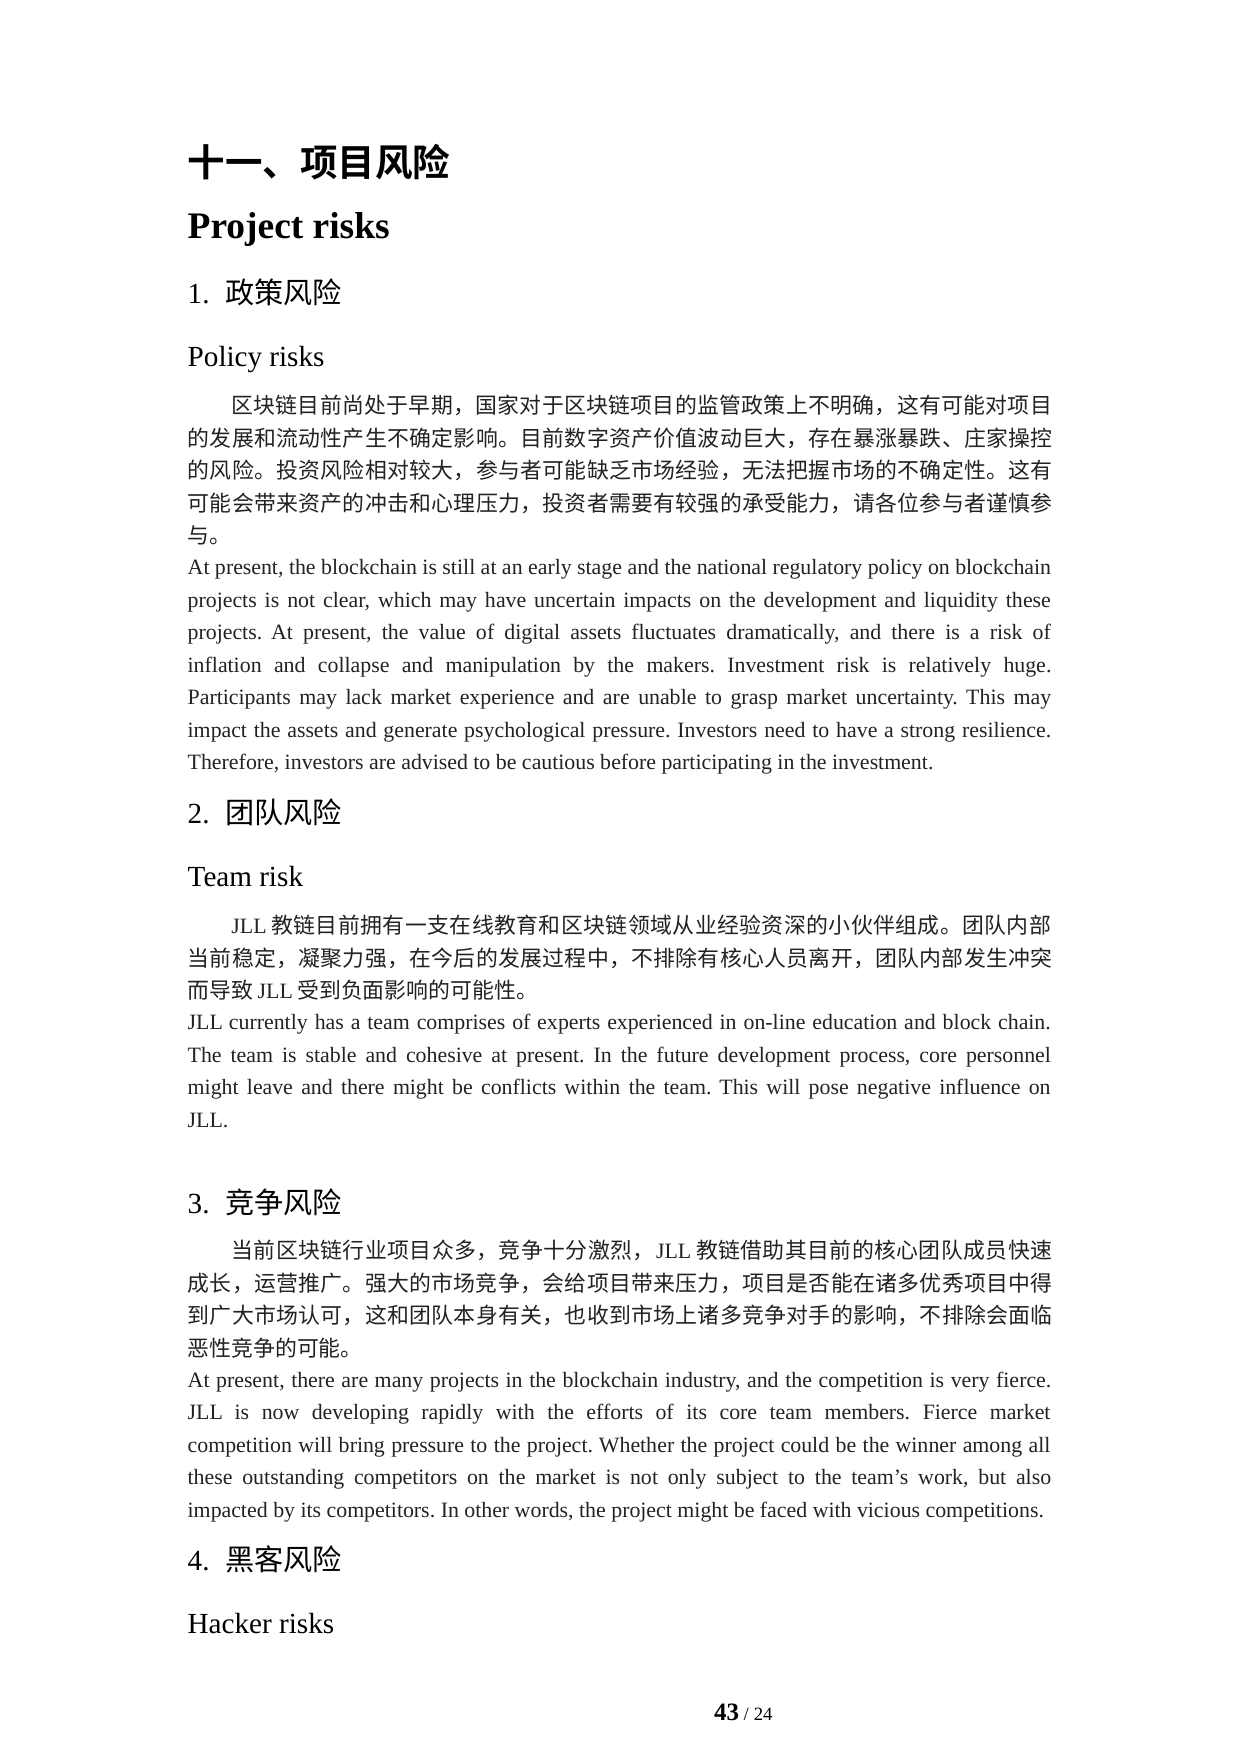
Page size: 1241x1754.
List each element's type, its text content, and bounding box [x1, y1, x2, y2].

text 区块链目前尚处于早期，国家对于区块链项目的监管政策上不明确，这有可能对项目的发展和流动性产生不确定影响。目前数字资产价值波动巨大，存在暴涨暴跌、庄家操控的风险。投资风险相对较大，参与者可能缺乏市场经验，无法把握市场的不确定性。这有可能会带来资产的冲击和心理压力，投资者需要有较强的承受能力，请各位参与者谨慎参与。 [187, 388, 1053, 551]
list Hacker risks [187, 1591, 1053, 1656]
list 黑客风险 [187, 1526, 1053, 1591]
text Project risks [187, 193, 1053, 258]
text 当前区块链行业项目众多，竞争十分激烈，JLL教链借助其目前的核心团队成员快速成长，运营推广。强大的市场竞争，会给项目带来压力，项目是否能在诸多优秀项目中得到广大市场认可，这和团队本身有关，也收到市场上诸多竞争对手的影响，不排除会面临恶性竞争的可能。 [187, 1233, 1053, 1363]
list 竞争风险 [187, 1168, 1053, 1233]
list 团队风险 [187, 778, 1053, 843]
text At present, there are many projects in the blockchain industry, and the competition is very fierce. JLL is now developing rapidly with the efforts of its core team members. Fierce market competition will bring pressure to the project. Whether the project could be the winner among all these outstanding competitors on the market is not only subject to the team’s work, but also impacted by its competitors. In other words, the project might be faced with vicious competitions. [187, 1363, 1053, 1526]
text JLL教链目前拥有一支在线教育和区块链领域从业经验资深的小伙伴组成。团队内部当前稳定，凝聚力强，在今后的发展过程中，不排除有核心人员离开，团队内部发生冲突而导致JLL受到负面影响的可能性。 [187, 908, 1053, 1006]
text JLL currently has a team comprises of experts experienced in on-line education and block chain. The team is stable and cohesive at present. In the future development process, core personnel might leave and there might be conflicts within the team. This will pose negative influence on JLL. [187, 1006, 1053, 1136]
list 政策风险 [187, 258, 1053, 323]
list Team risk [187, 843, 1053, 908]
list 项目风险 [187, 128, 1053, 193]
list Policy risks [187, 323, 1053, 388]
text At present, the blockchain is still at an early stage and the national regulatory policy on blockchain projects is not clear, which may have uncertain impacts on the development and liquidity these projects. At present, the value of digital assets fluctuates dramatically, and there is a risk of inflation and collapse and manipulation by the makers. Investment risk is relatively huge. Participants may lack market experience and are unable to grasp market uncertainty. This may impact the assets and generate psychological pressure. Investors need to have a strong resilience. Therefore, investors are advised to be cautious before participating in the investment. [187, 551, 1053, 778]
